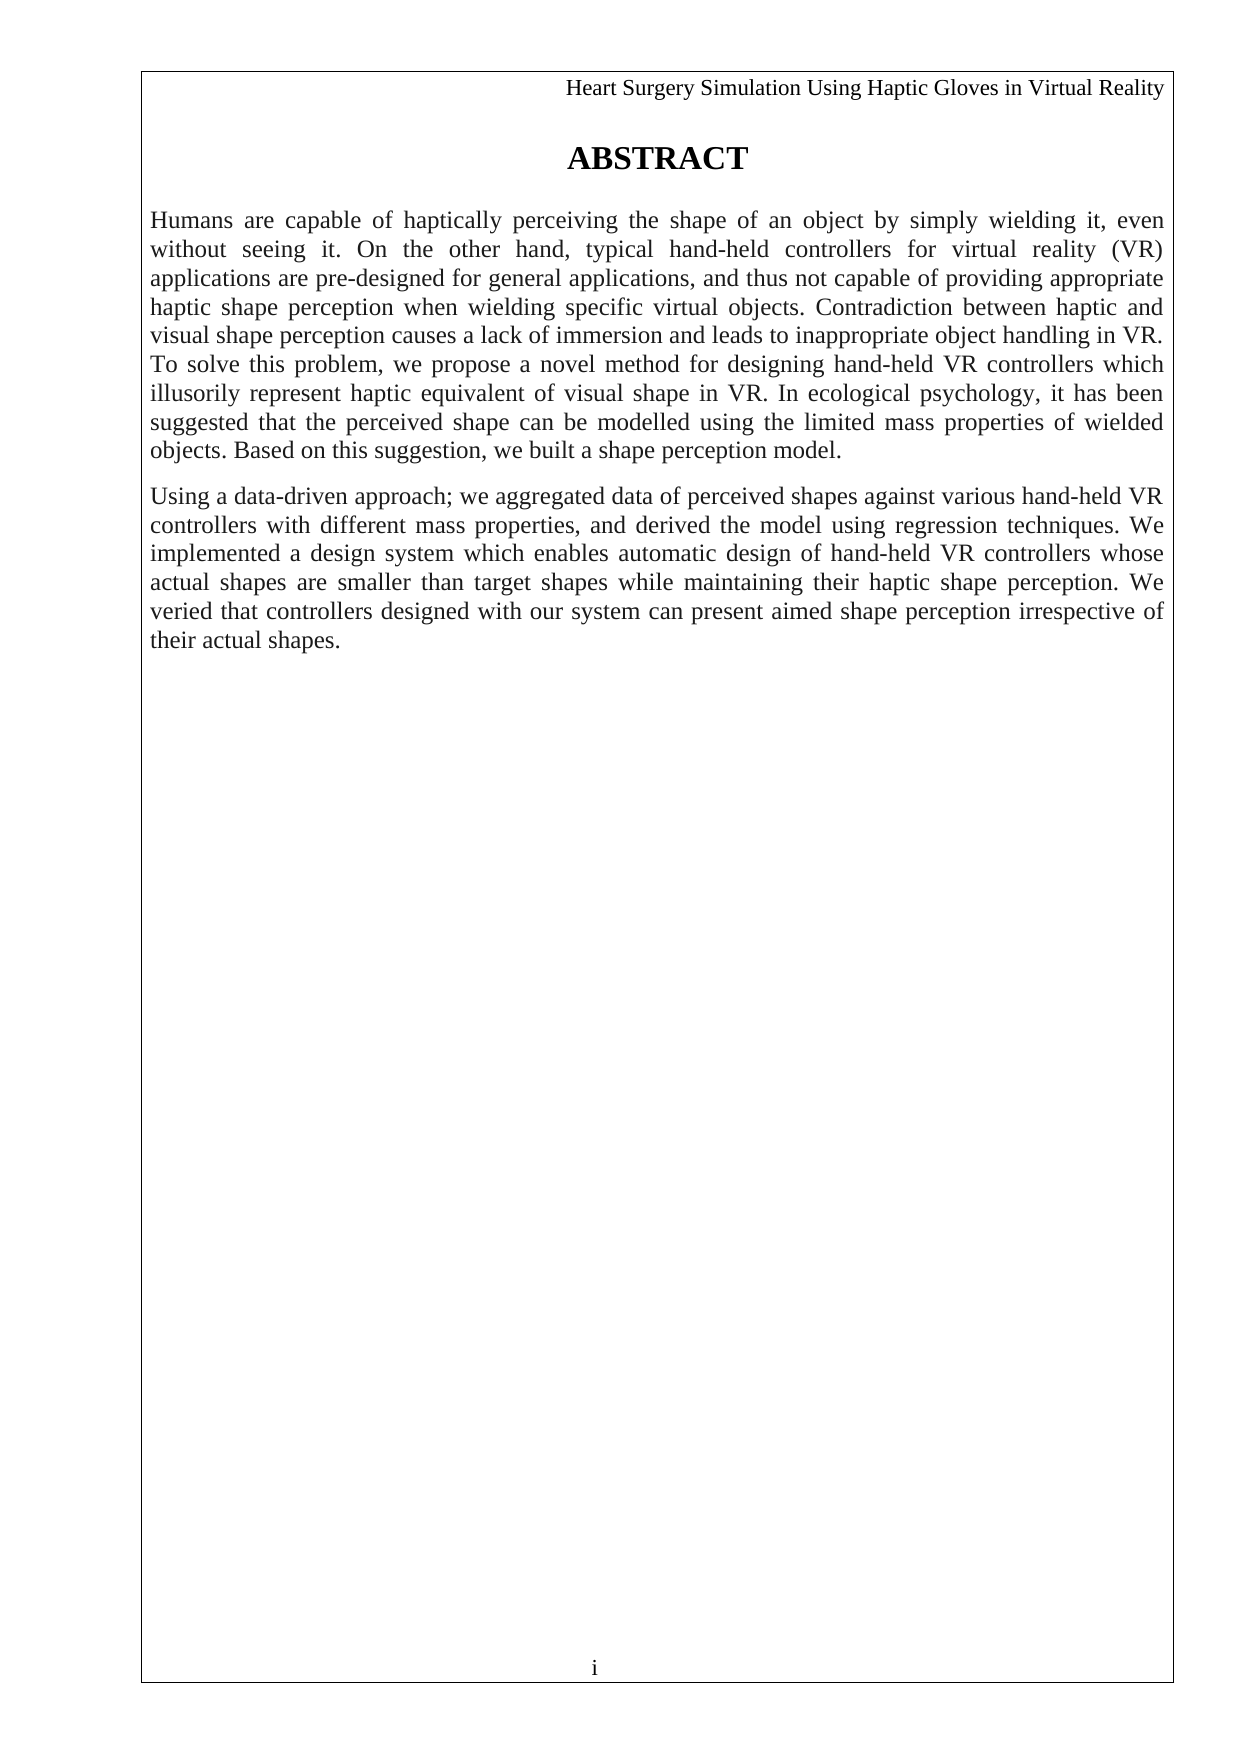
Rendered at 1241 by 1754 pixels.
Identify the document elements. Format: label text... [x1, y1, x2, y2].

text Humans are capable of haptically perceiving the shape of an object by simply wielding it, even without seeing it. On the other hand, typical hand-held controllers for virtual reality (VR) applications are pre-designed for general applications, and thus not capable of providing appropriate haptic shape perception when wielding specific virtual objects. Contradiction between haptic and visual shape perception causes a lack of immersion and leads to inappropriate object handling in VR. To solve this problem, we propose a novel method for designing hand-held VR controllers which illusorily represent haptic equivalent of visual shape in VR. In ecological psychology, it has been suggested that the perceived shape can be modelled using the limited mass properties of wielded objects. Based on this suggestion, we built a shape perception model. [150, 206, 1165, 464]
text ABSTRACT [150, 138, 1165, 177]
text Using a data-driven approach; we aggregated data of perceived shapes against various hand-held VR controllers with different mass properties, and derived the model using regression techniques. We implemented a design system which enables automatic design of hand-held VR controllers whose actual shapes are smaller than target shapes while maintaining their haptic shape perception. We veried that controllers designed with our system can present aimed shape perception irrespective of their actual shapes. [150, 481, 1165, 653]
